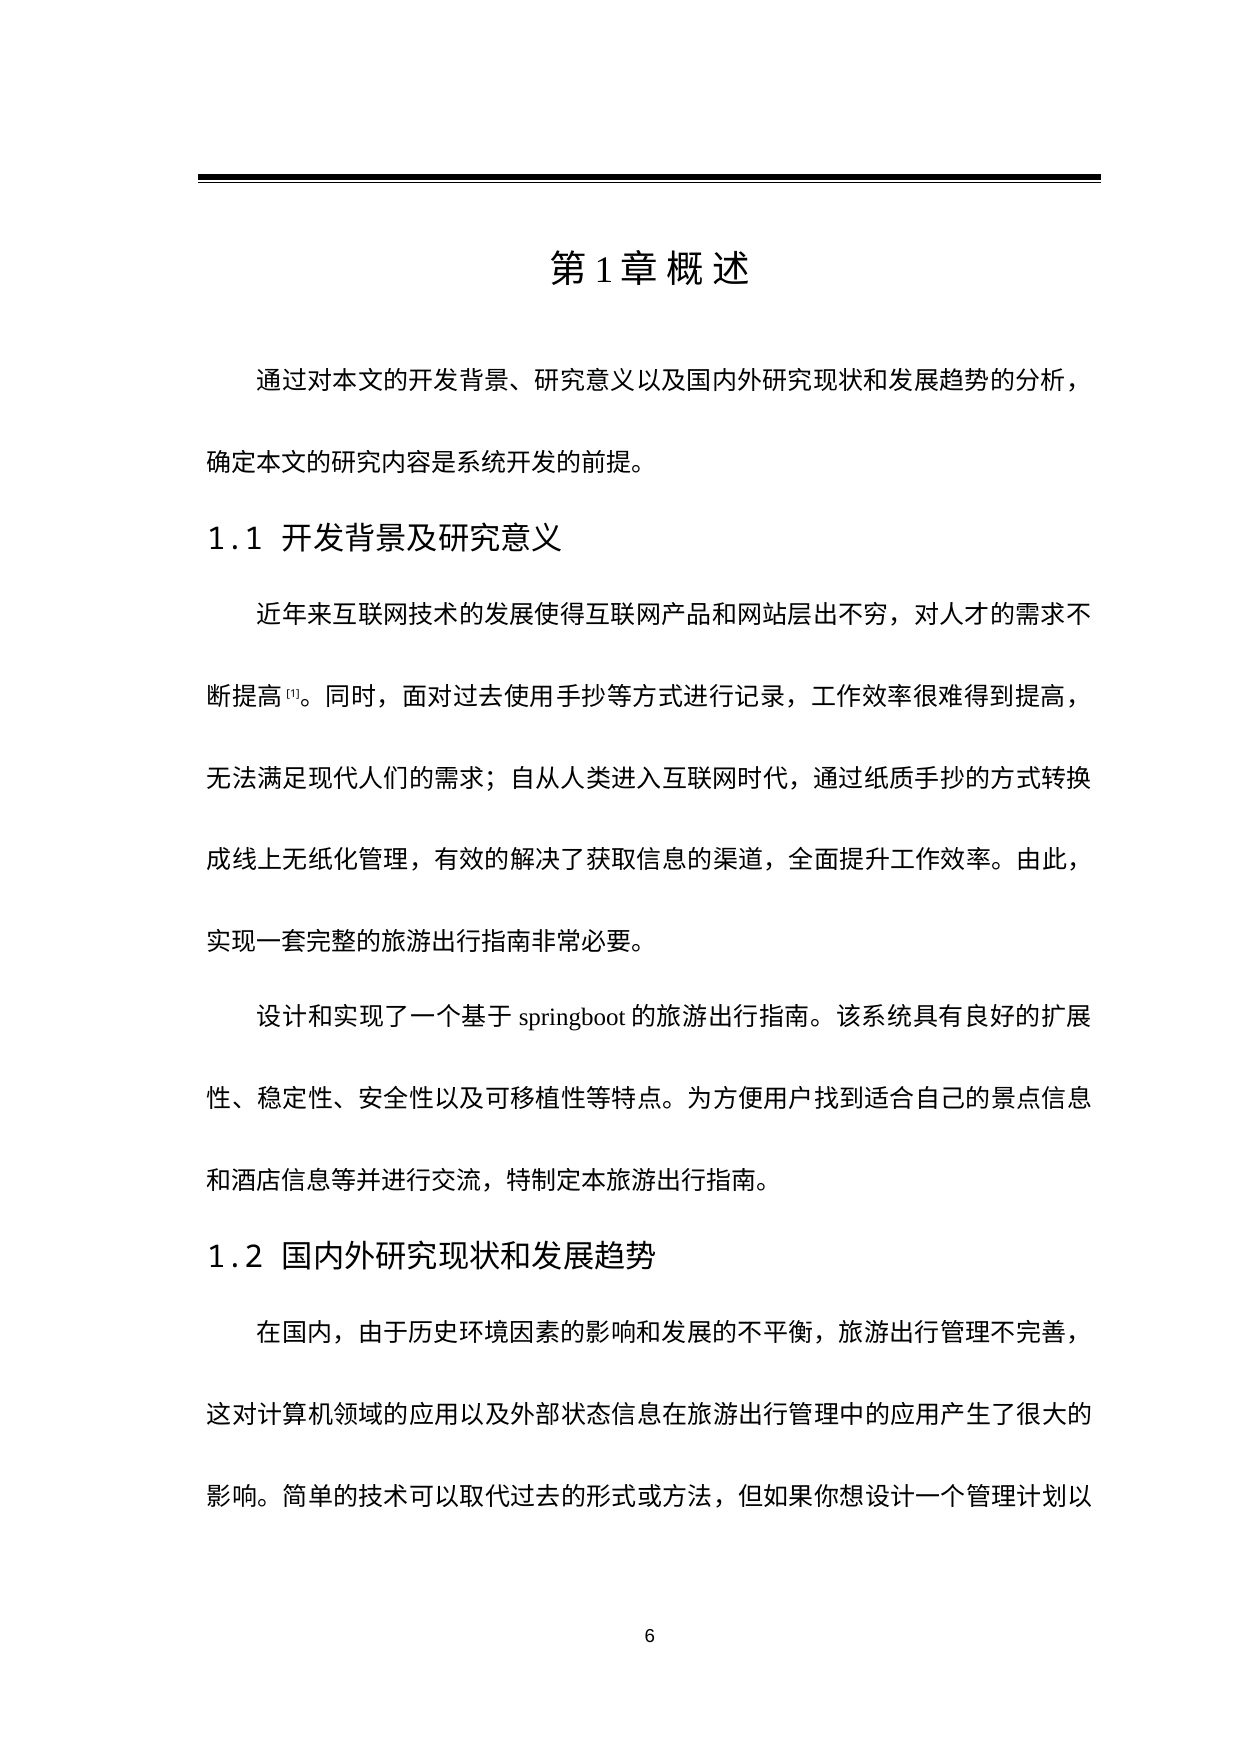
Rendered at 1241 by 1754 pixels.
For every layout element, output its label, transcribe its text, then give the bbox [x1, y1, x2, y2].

text 近年来互联网技术的发展使得互联网产品和网站层出不穷，对人才的需求不断提高 [1]。同时，面对过去使用手抄等方式进行记录，工作效率很难得到提高，无法满足现代人们的需求；自从人类进入互联网时代，通过纸质手抄的方式转换成线上无纸化管理，有效的解决了获取信息的渠道，全面提升工作效率。由此，实现一套完整的旅游出行指南非常必要。 [207, 579, 1093, 974]
text 1.1 开发背景及研究意义 [207, 502, 1093, 570]
text 通过对本文的开发背景、研究意义以及国内外研究现状和发展趋势的分析，确定本文的研究内容是系统开发的前提。 [207, 345, 1093, 494]
text 设计和实现了一个基于springboot的旅游出行指南。该系统具有良好的扩展性、稳定性、安全性以及可移植性等特点。为方便用户找到适合自己的景点信息和酒店信息等并进行交流，特制定本旅游出行指南。 [207, 981, 1093, 1212]
text 1.2 国内外研究现状和发展趋势 [207, 1219, 1093, 1288]
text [207, 1297, 1093, 1528]
subtitle 第1章 概 述 [207, 232, 1093, 300]
